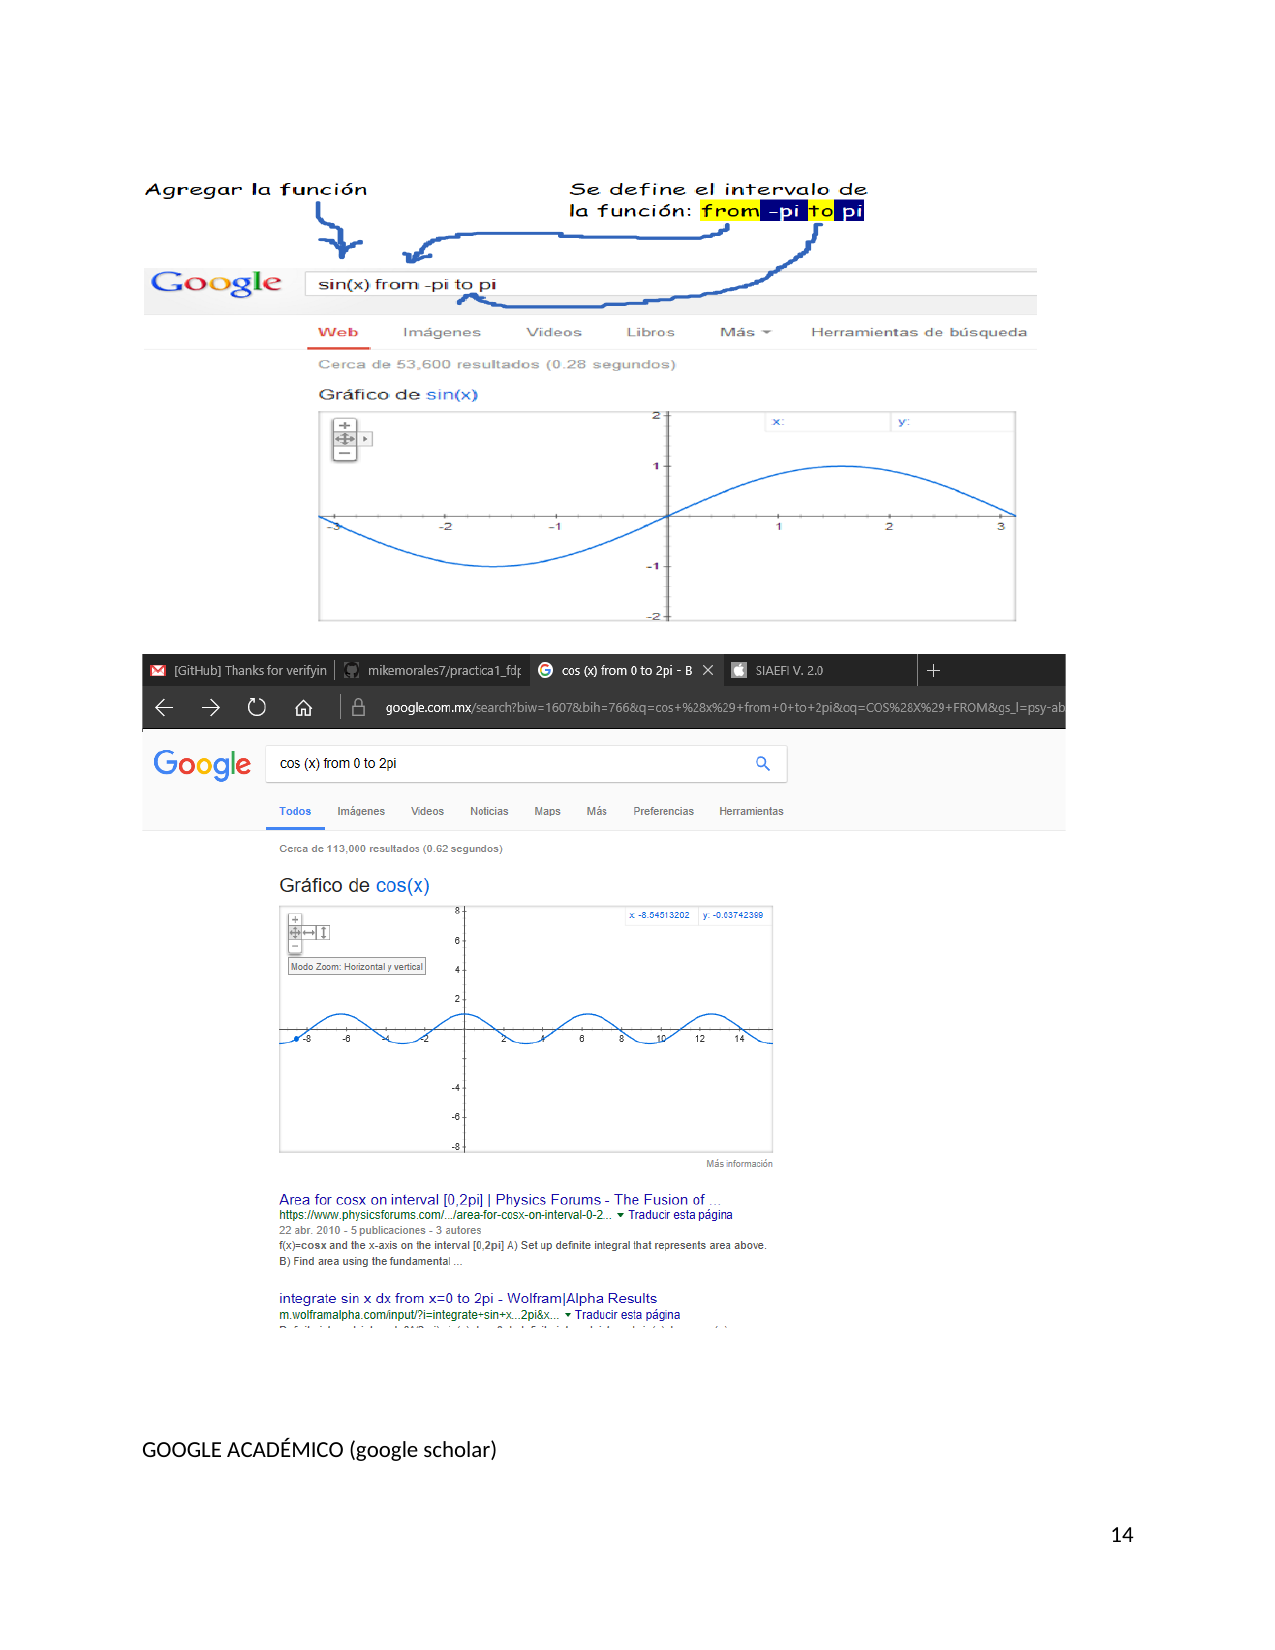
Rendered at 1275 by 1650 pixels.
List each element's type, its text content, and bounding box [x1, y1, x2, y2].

picture [142, 654, 1066, 1328]
text GOOGLE ACADÉMICO (google scholar) [142, 1436, 1133, 1463]
